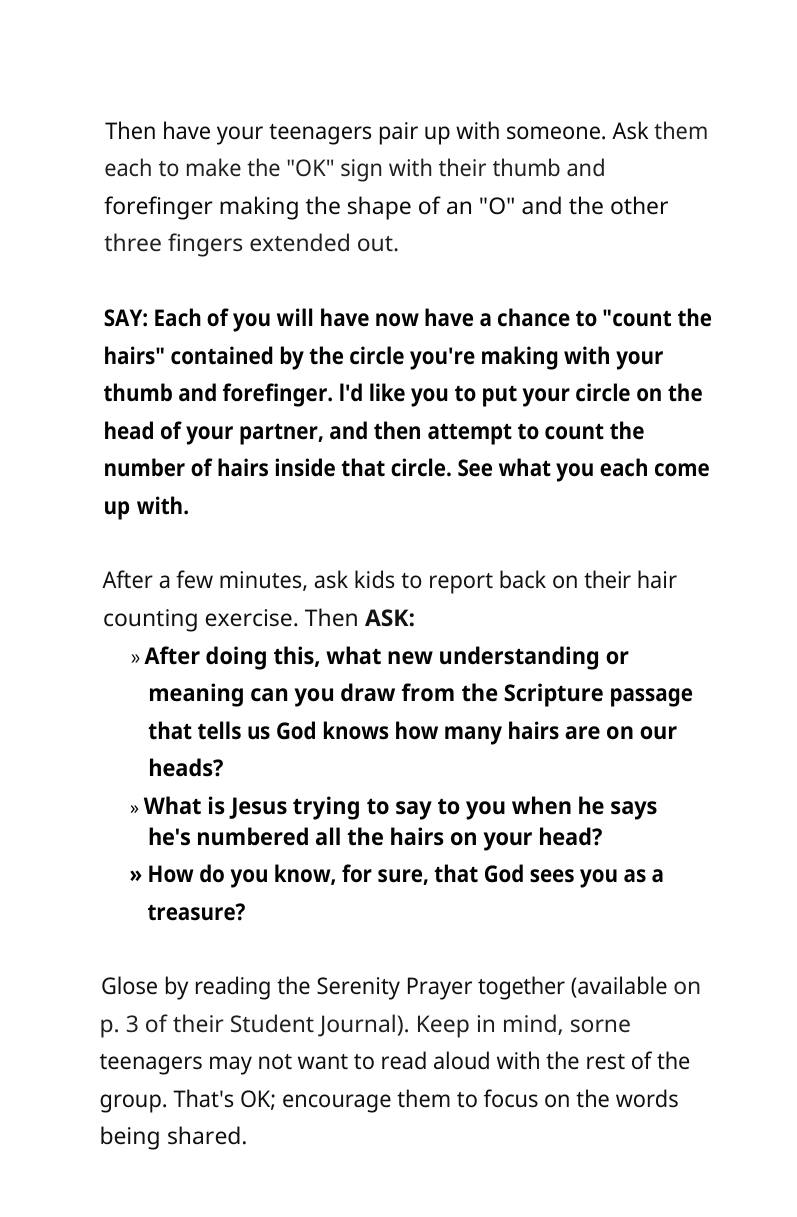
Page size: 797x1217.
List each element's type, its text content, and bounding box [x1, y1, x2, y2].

text After a few minutes, ask kids to report back on their hair­ counting exercise. Then ASK: [102, 564, 706, 633]
text Glose by reading the Serenity Prayer together (available on p. 3 of their Student Journal). Keep in mind, sorne teenagers may not want to read aloud with the rest of the group. That's OK; encourage them to focus on the words being shared. [99, 970, 711, 1151]
text Then have your teenagers pair up with someone. Ask them each to make the "OK" sign with their thumb and forefinger making the shape of an "O" and the other three fingers extended out. [104, 115, 711, 259]
text » How do you know, for sure, that God sees you as a treasure? [129, 858, 698, 927]
text » After doing this, what new understanding or meaning can you draw from the Scripture passage that tells us God knows how many hairs are on our heads? [131, 640, 711, 784]
text SAY: Each of you will have now have a chance to "count the hairs" contained by the circle you're making with your thumb and forefinger. l'd like you to put your circle on the head of your partner, and then attempt to count the number of hairs inside that circle. See what you each come up with. [103, 302, 713, 521]
text » What is Jesus trying to say to you when he says he's numbered all the hairs on your head? [130, 790, 688, 852]
